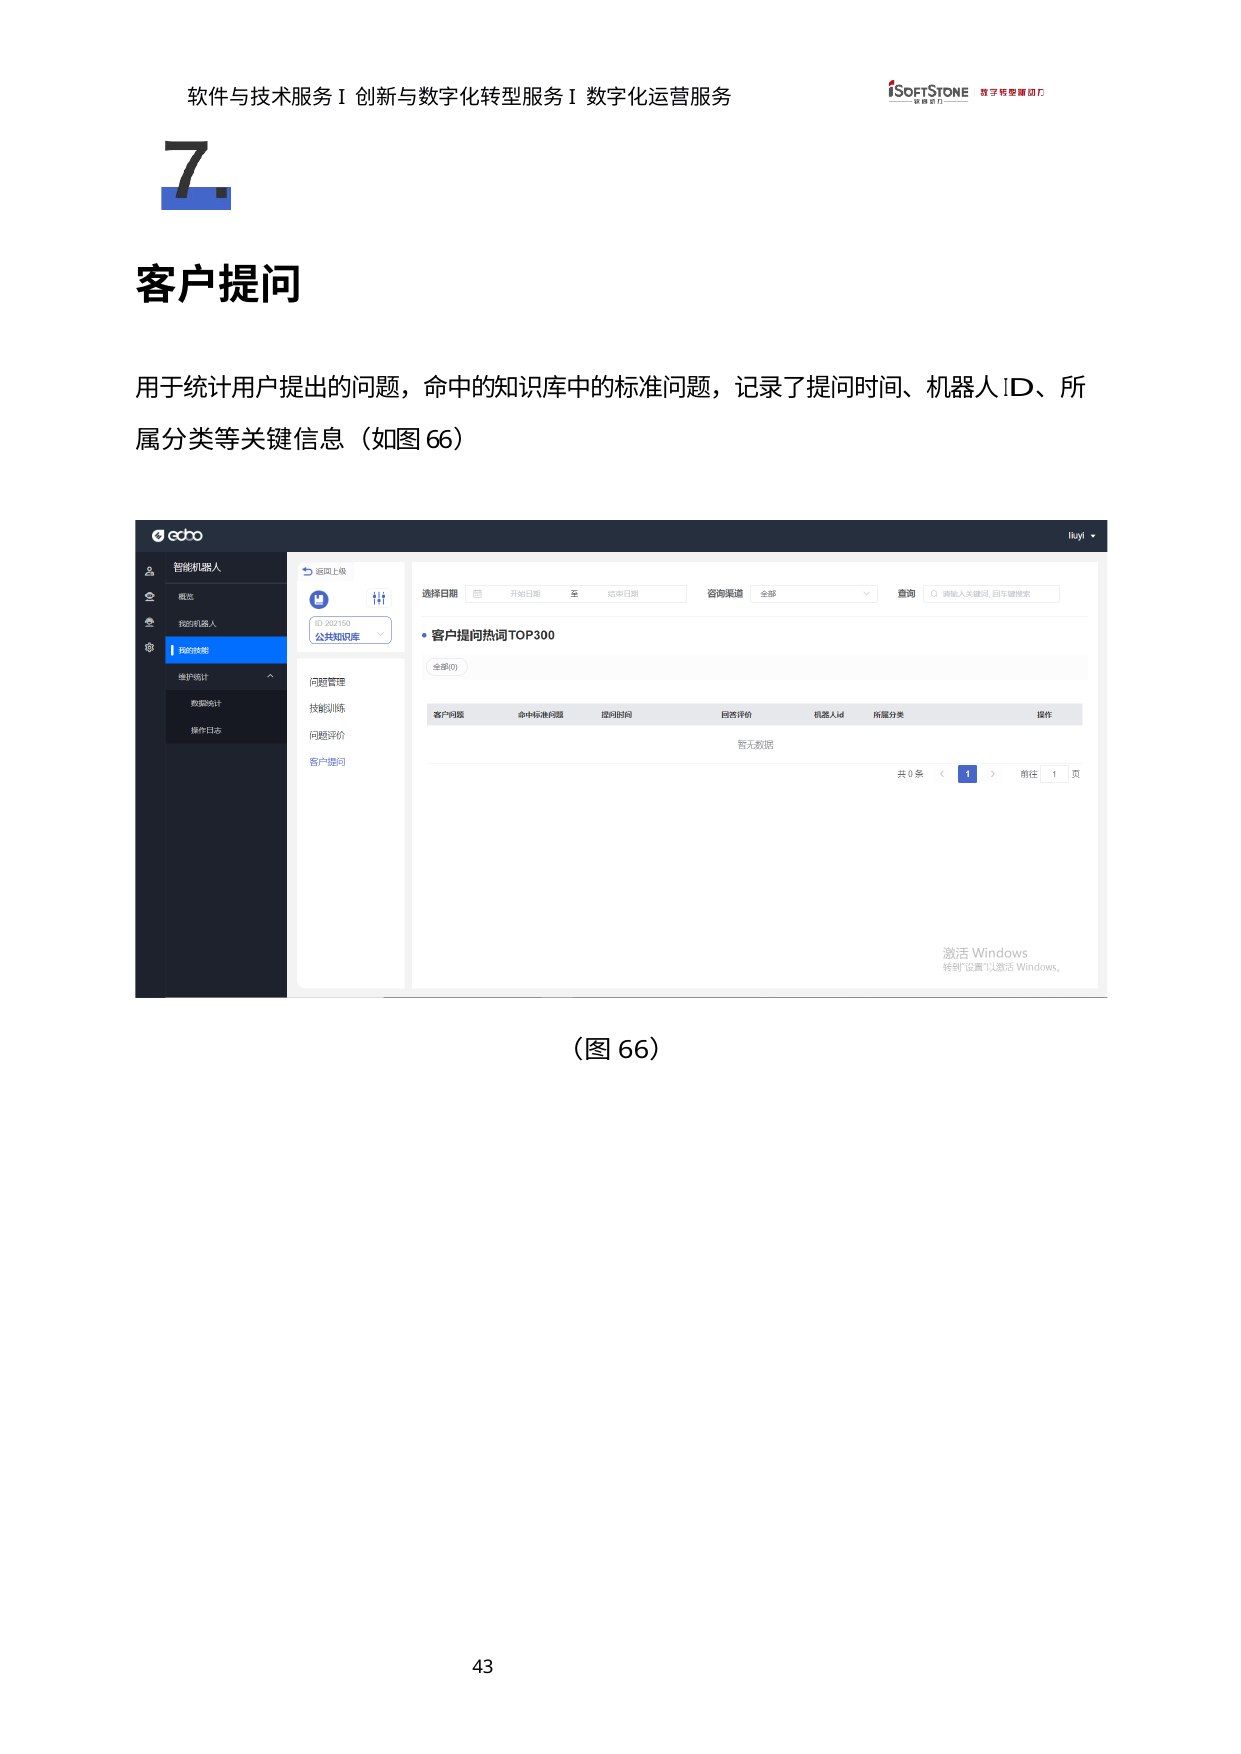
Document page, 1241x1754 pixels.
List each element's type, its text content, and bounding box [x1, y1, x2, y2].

subtitle 客户提问 [135, 244, 1109, 313]
text 用于统计用户提出的问题，命中的知识库中的标准问题，记录了提问时间、机器人 ID、所属分类等关键信息（如图 66） [135, 368, 1098, 456]
picture [888, 80, 1044, 104]
text （图 66） [549, 1030, 683, 1066]
picture [161, 140, 231, 210]
picture [135, 520, 1108, 998]
